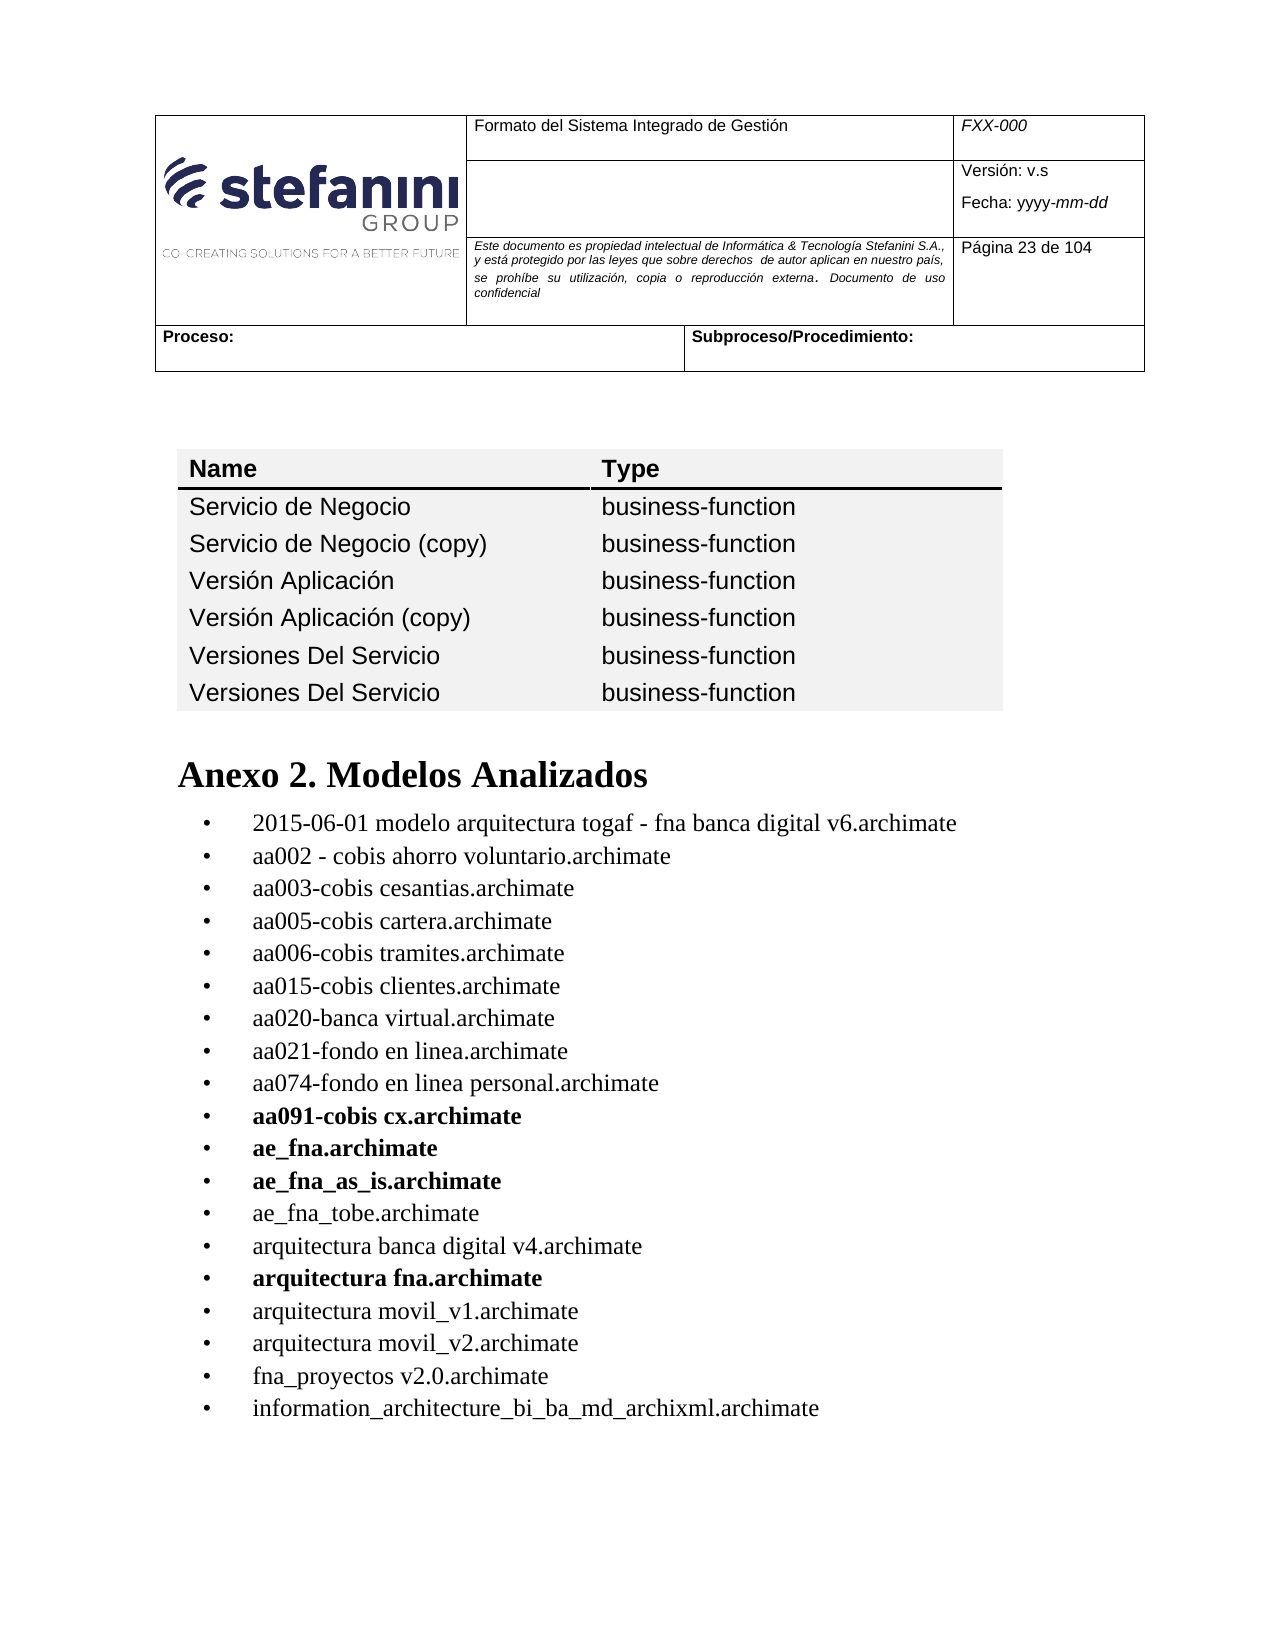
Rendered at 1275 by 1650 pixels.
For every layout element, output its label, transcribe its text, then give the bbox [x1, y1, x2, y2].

list ae_fna_as_is.archimate [202, 1166, 1098, 1194]
table_cell Versiones Del Servicio [178, 637, 590, 673]
table_cell business-function [591, 525, 1002, 561]
list information_architecture_bi_ba_md_archixml.archimate [202, 1393, 1098, 1422]
list arquitectura movil_v1.archimate [202, 1296, 1098, 1324]
table_header Type [591, 450, 1002, 487]
list ae_fna_tobe.archimate [202, 1198, 1098, 1227]
table_cell Versión Aplicación (copy) [178, 600, 590, 636]
list 2015-06-01 modelo arquitectura togaf - fna banca digital v6.archimate [202, 808, 1098, 837]
table_cell Servicio de Negocio [178, 490, 590, 524]
table_cell business-function [591, 674, 1002, 710]
list arquitectura movil_v2.archimate [202, 1328, 1098, 1357]
list ae_fna.archimate [202, 1133, 1098, 1162]
table_cell business-function [591, 490, 1002, 524]
list aa006-cobis tramites.archimate [202, 938, 1098, 967]
table_cell Versiones Del Servicio [178, 674, 590, 710]
table_cell business-function [591, 562, 1002, 598]
subtitle Anexo 2. Modelos Analizados [177, 753, 1098, 796]
table_header Name [178, 450, 590, 487]
table_cell business-function [591, 637, 1002, 673]
list aa005-cobis cartera.archimate [202, 906, 1098, 934]
list fna_proyectos v2.0.archimate [202, 1361, 1098, 1389]
list aa074-fondo en linea personal.archimate [202, 1068, 1098, 1097]
list arquitectura banca digital v4.archimate [202, 1231, 1098, 1259]
list aa015-cobis clientes.archimate [202, 971, 1098, 999]
list aa020-banca virtual.archimate [202, 1003, 1098, 1032]
picture [162, 157, 460, 261]
list aa091-cobis cx.archimate [202, 1101, 1098, 1129]
table_cell Servicio de Negocio (copy) [178, 525, 590, 561]
list aa003-cobis cesantias.archimate [202, 873, 1098, 902]
list aa002 - cobis ahorro voluntario.archimate [202, 841, 1098, 869]
list arquitectura fna.archimate [202, 1263, 1098, 1292]
list aa021-fondo en linea.archimate [202, 1036, 1098, 1064]
table_cell Versión Aplicación [178, 562, 590, 598]
table_cell business-function [591, 600, 1002, 636]
